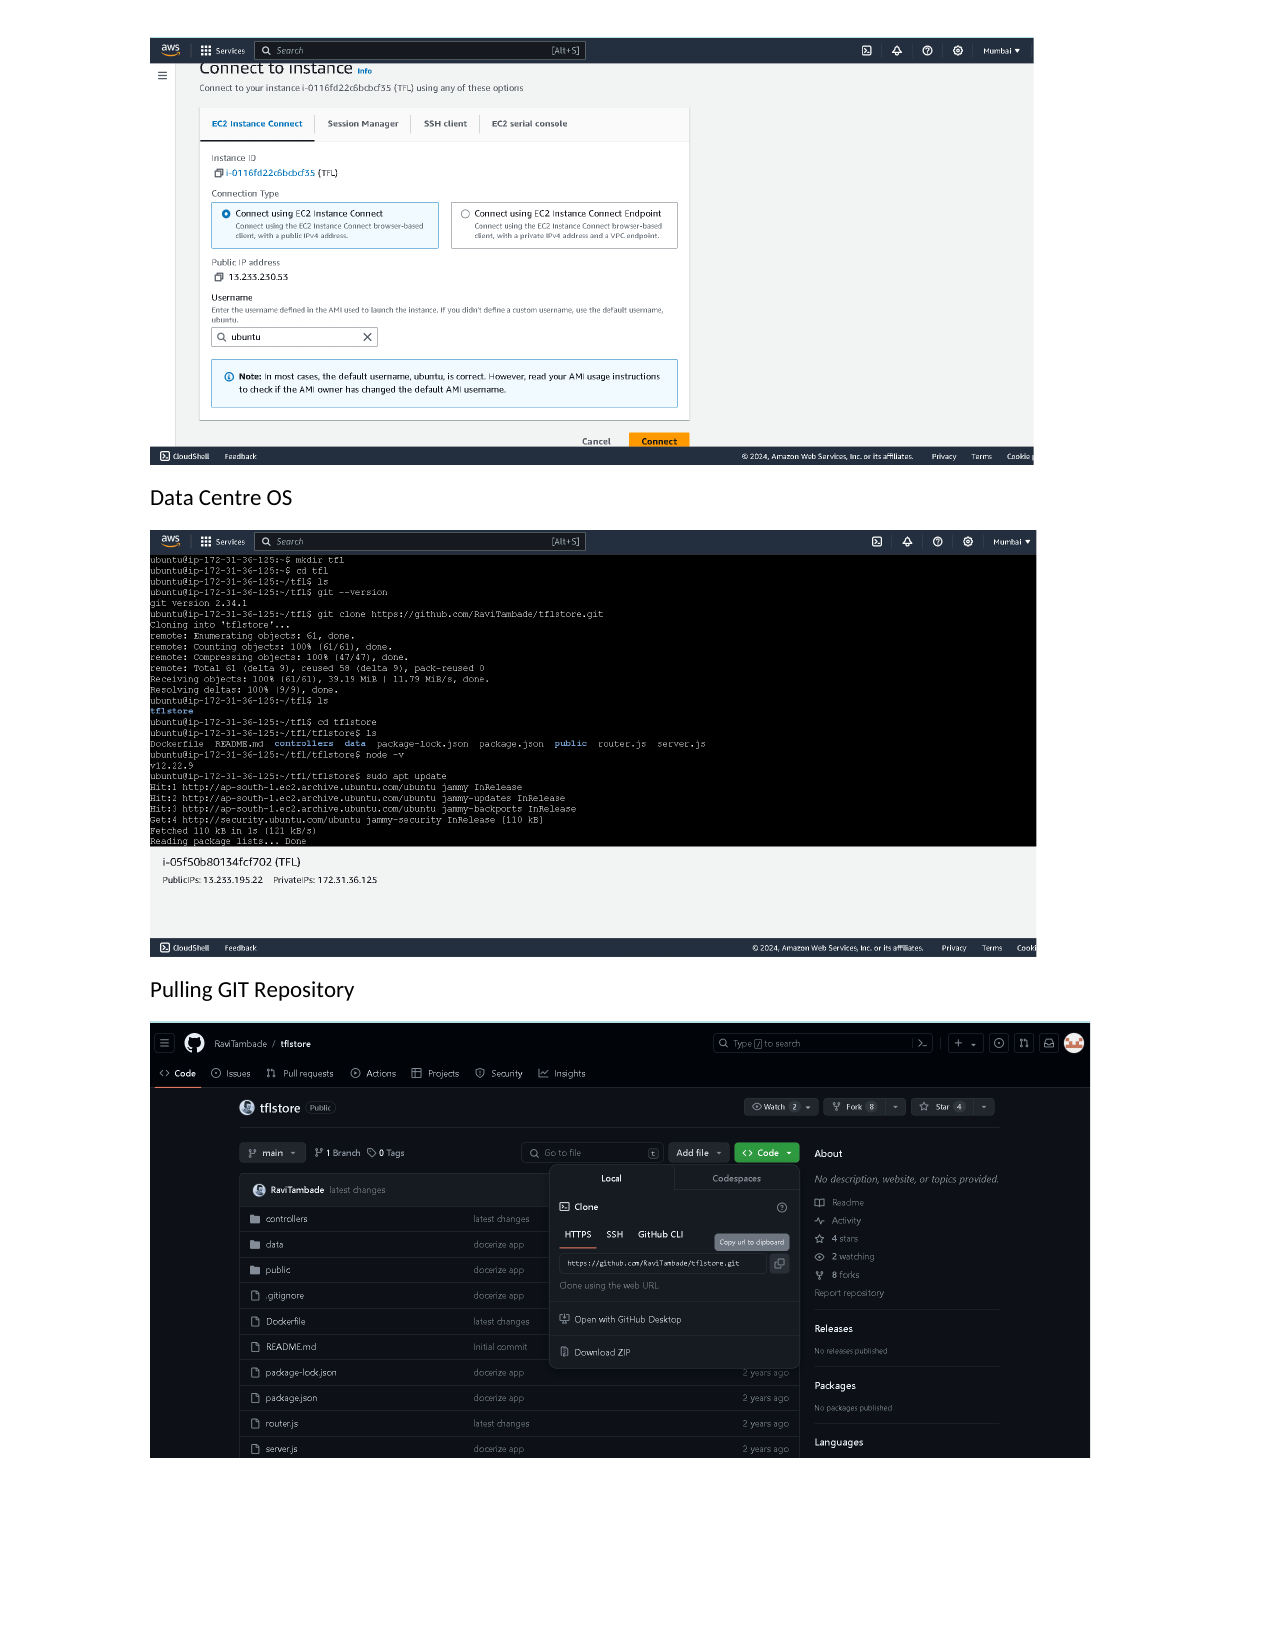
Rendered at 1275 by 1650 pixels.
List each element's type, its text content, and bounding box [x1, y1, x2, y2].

picture [150, 530, 1037, 957]
text Data Centre OS [150, 483, 1125, 511]
picture [150, 1021, 1091, 1458]
text Pulling GIT Repository [150, 975, 1125, 1003]
picture [150, 37, 1034, 465]
